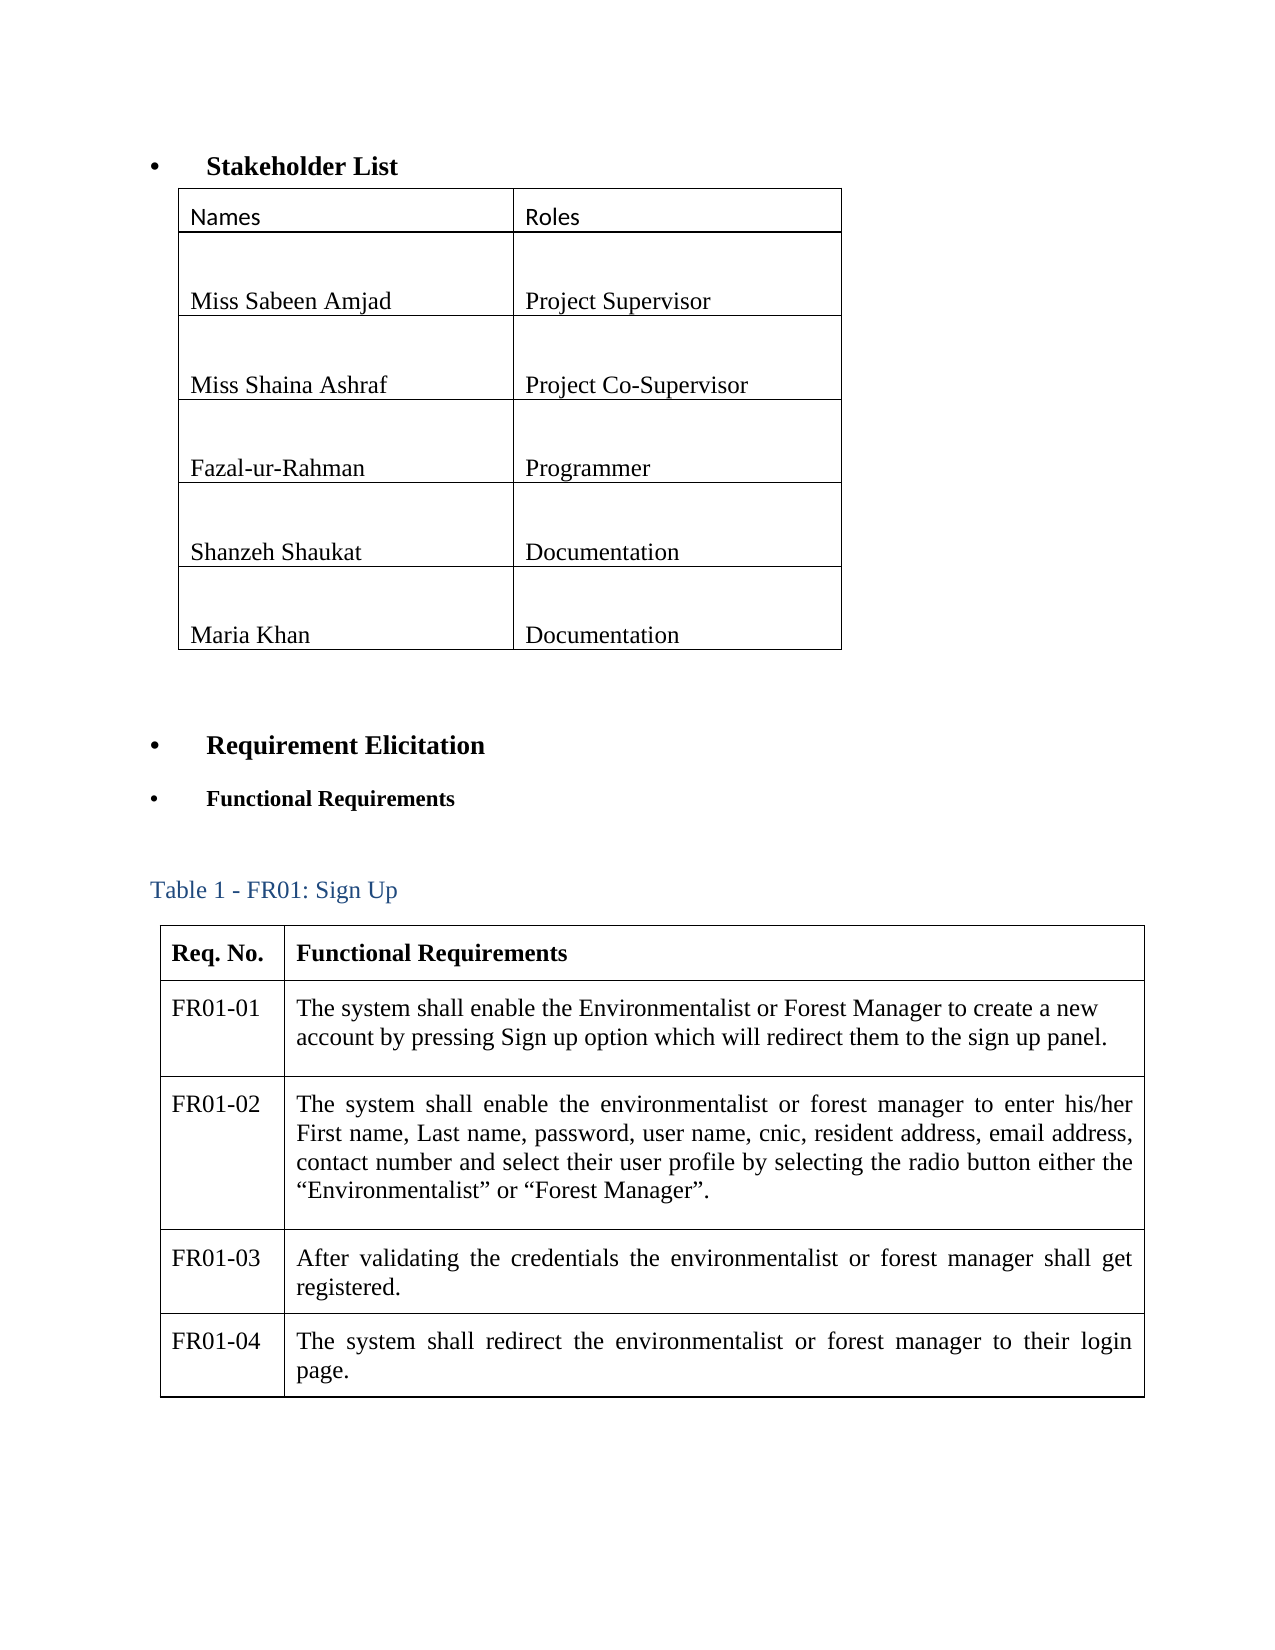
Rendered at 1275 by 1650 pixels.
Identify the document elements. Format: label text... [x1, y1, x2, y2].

text Table 1 - FR01: Sign Up [150, 875, 1125, 904]
list Stakeholder List [150, 150, 1125, 181]
table_cell Shanzeh Shaukat [179, 483, 513, 566]
table_cell Fazal-ur-Rahman [179, 400, 513, 482]
table_cell The system shall redirect the environmentalist or forest manager to their login page. [285, 1314, 1144, 1396]
table_cell After validating the credentials the environmentalist or forest manager shall get registered. [285, 1230, 1144, 1313]
table_cell Miss Shaina Ashraf [179, 316, 513, 398]
table_cell Project Co-Supervisor [514, 316, 841, 398]
table_cell The system shall enable the Environmentalist or Forest Manager to create a new account by pressing Sign up option which will redirect them to the sign up panel. [285, 981, 1144, 1076]
table_cell Documentation [514, 483, 841, 566]
table_header Names [179, 189, 513, 231]
table_cell FR01-02 [161, 1077, 284, 1229]
table_cell Miss Sabeen Amjad [179, 233, 513, 315]
table_cell FR01-01 [161, 981, 284, 1076]
table_cell FR01-03 [161, 1230, 284, 1313]
table_cell Project Supervisor [514, 233, 841, 315]
table_header Roles [514, 189, 841, 231]
table_cell FR01-04 [161, 1314, 284, 1396]
table_header Req. No. [161, 926, 284, 980]
table_cell Programmer [514, 400, 841, 482]
list Functional Requirements [150, 785, 1125, 811]
table_cell Documentation [514, 567, 841, 649]
table_cell The system shall enable the environmentalist or forest manager to enter his/her First name, Last name, password, user name, cnic, resident address, email address, contact number and select their user profile by selecting the radio button either the “Environmentalist” or “Forest Manager”. [285, 1077, 1144, 1229]
list Requirement Elicitation [150, 729, 1125, 760]
table_header Functional Requirements [285, 926, 1144, 980]
table_cell Maria Khan [179, 567, 513, 649]
